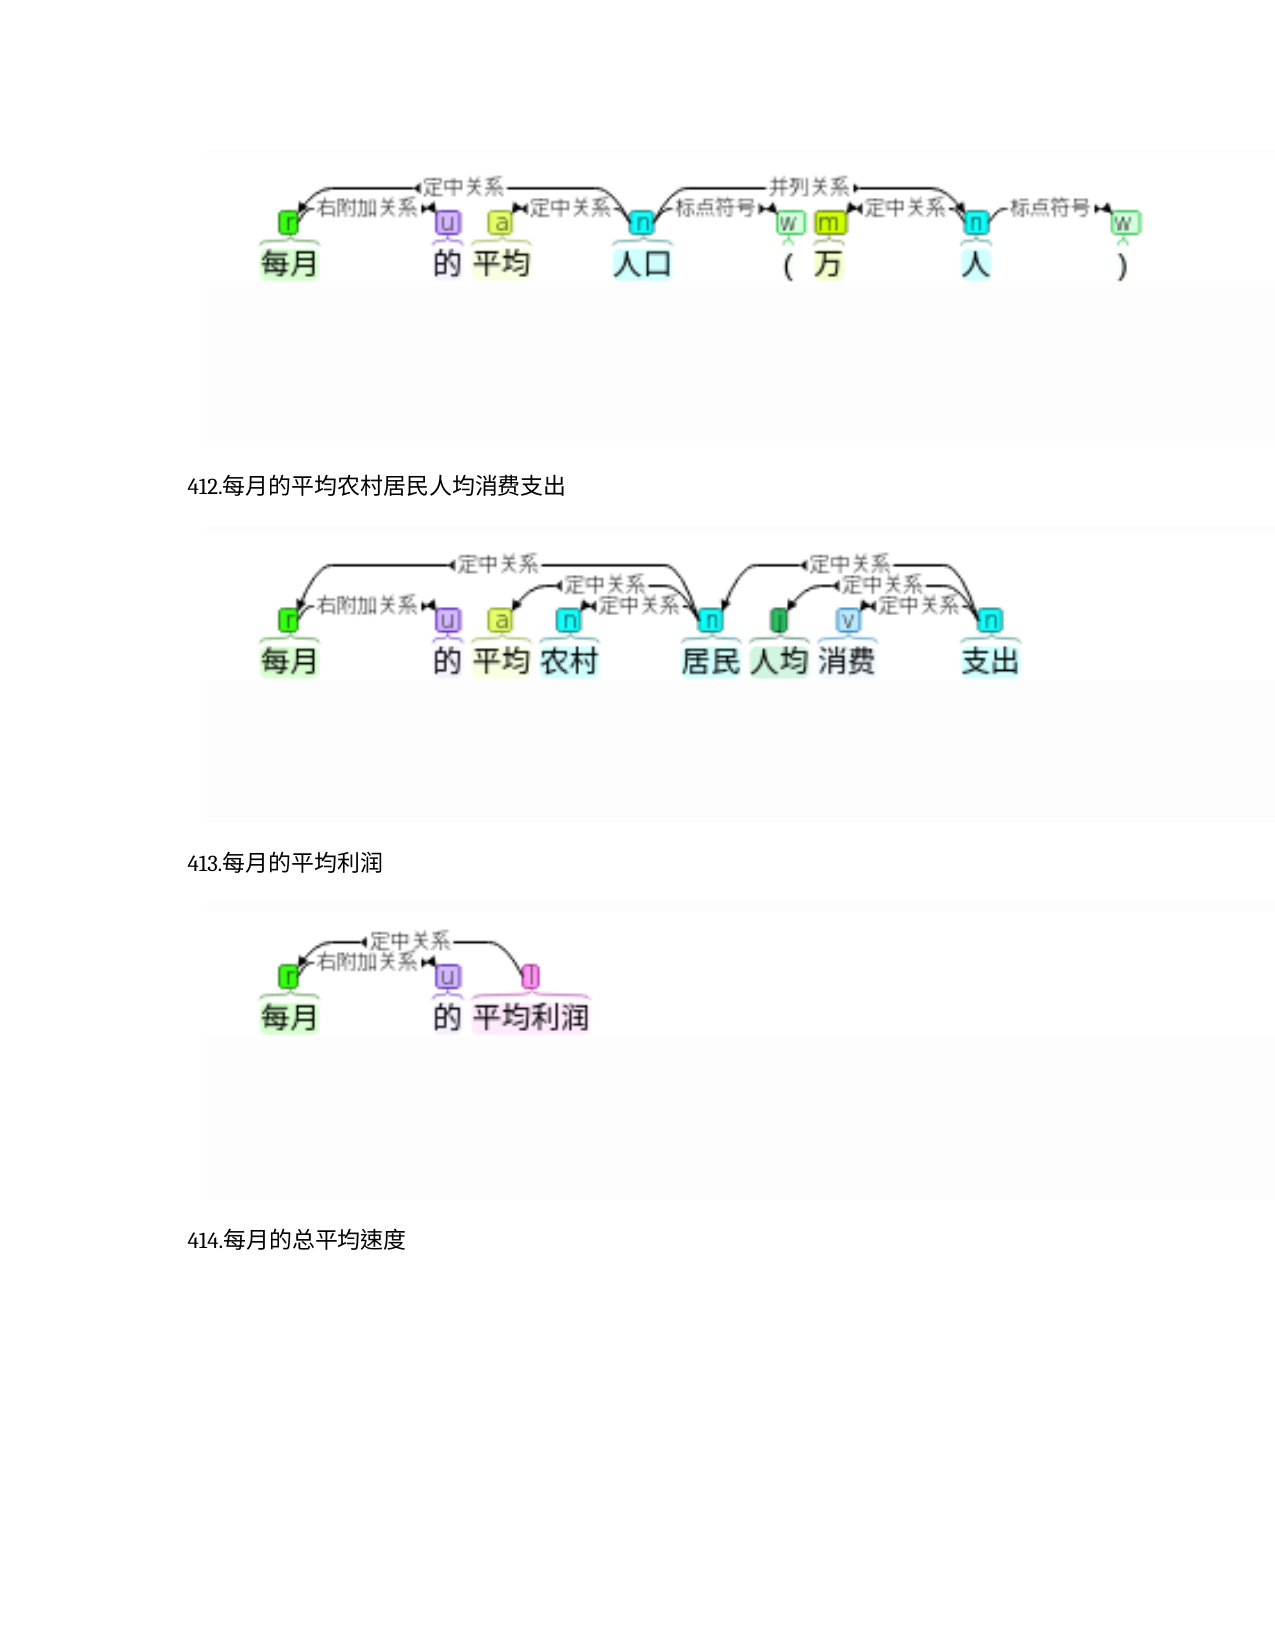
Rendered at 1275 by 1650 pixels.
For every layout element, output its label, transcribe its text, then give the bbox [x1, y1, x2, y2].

picture [206, 526, 1275, 823]
text 413.每月的平均利润 [187, 847, 1087, 878]
text 412.每月的平均农村居民人均消费支出 [187, 470, 1087, 501]
picture [206, 150, 1275, 446]
picture [206, 903, 1275, 1200]
text 414.每月的总平均速度 [187, 1224, 1087, 1255]
